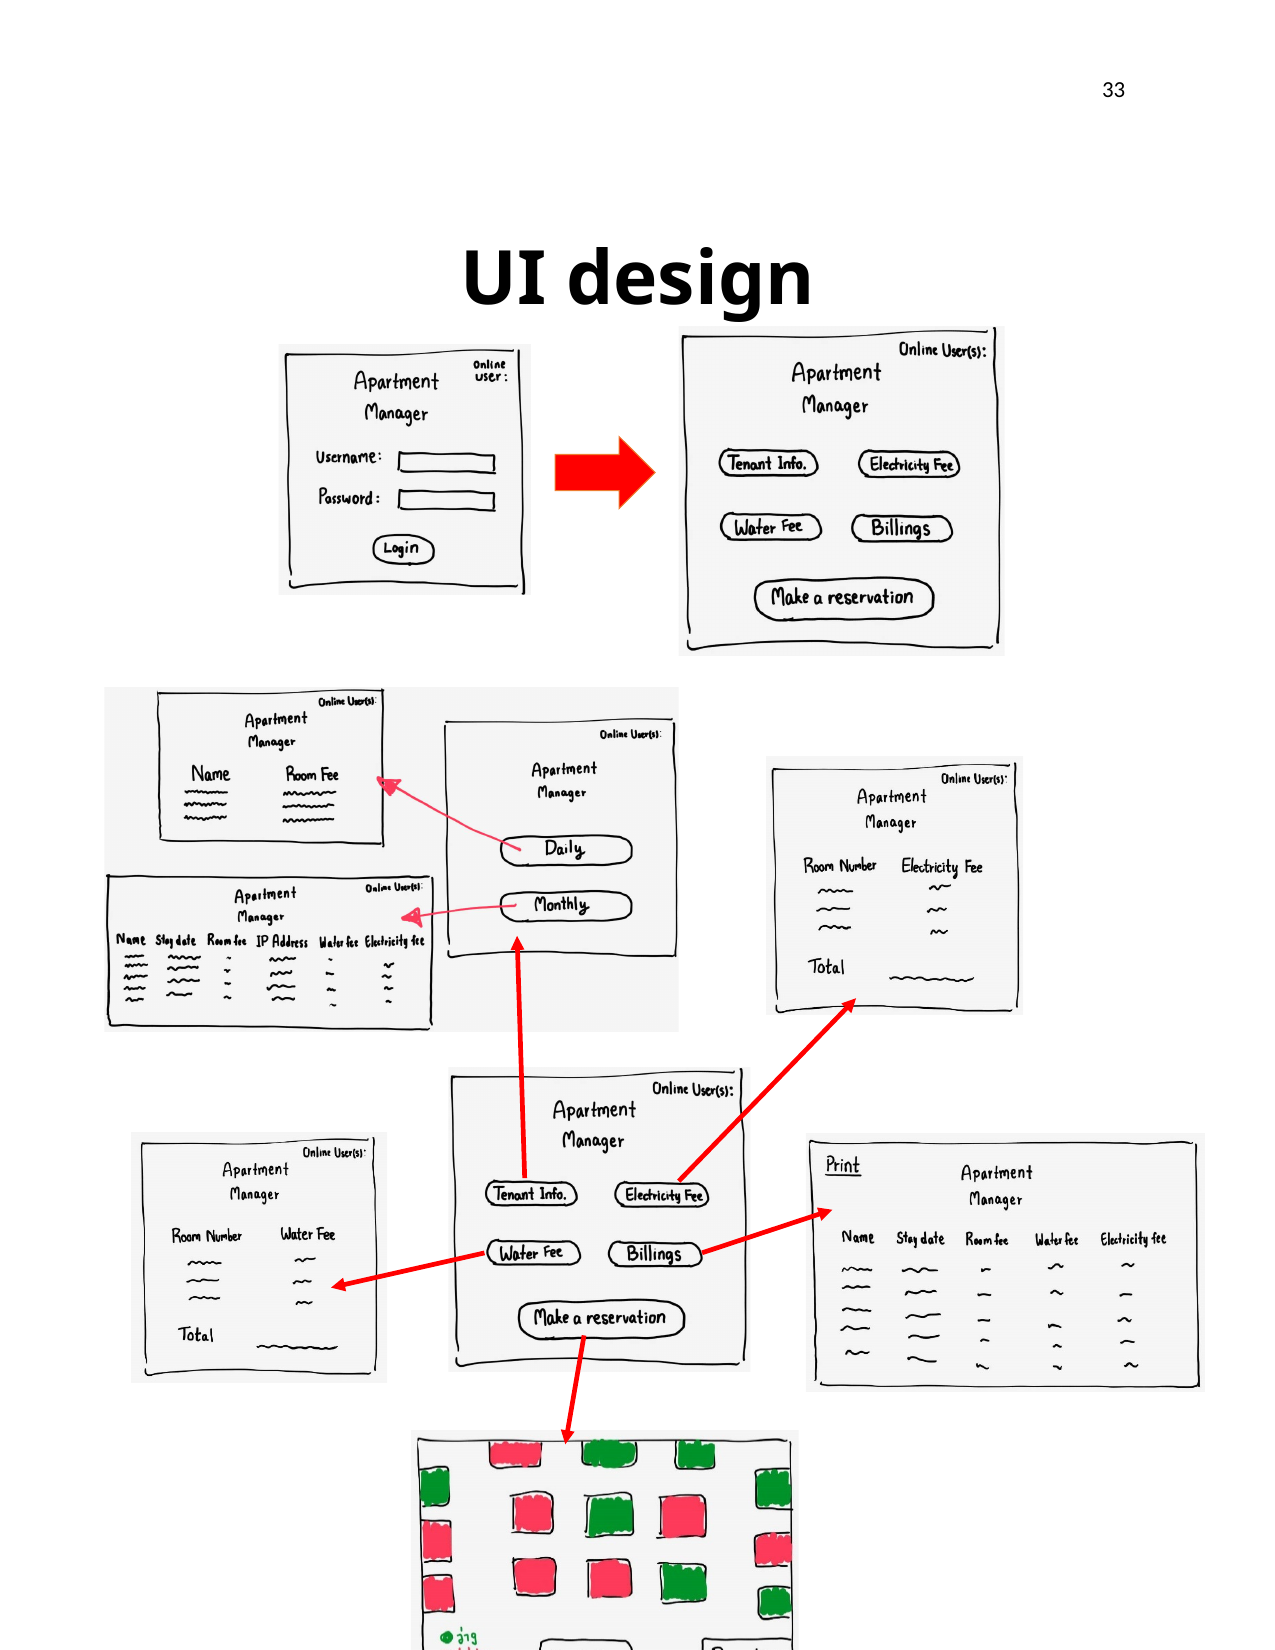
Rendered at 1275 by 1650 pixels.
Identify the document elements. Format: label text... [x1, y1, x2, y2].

picture [766, 756, 1024, 1015]
picture [678, 326, 1005, 656]
picture [805, 1133, 1205, 1392]
picture [278, 344, 531, 595]
text UI design [150, 243, 1125, 320]
picture [410, 1430, 799, 1650]
picture [448, 1067, 751, 1372]
picture [131, 1132, 388, 1383]
picture [104, 687, 679, 1032]
